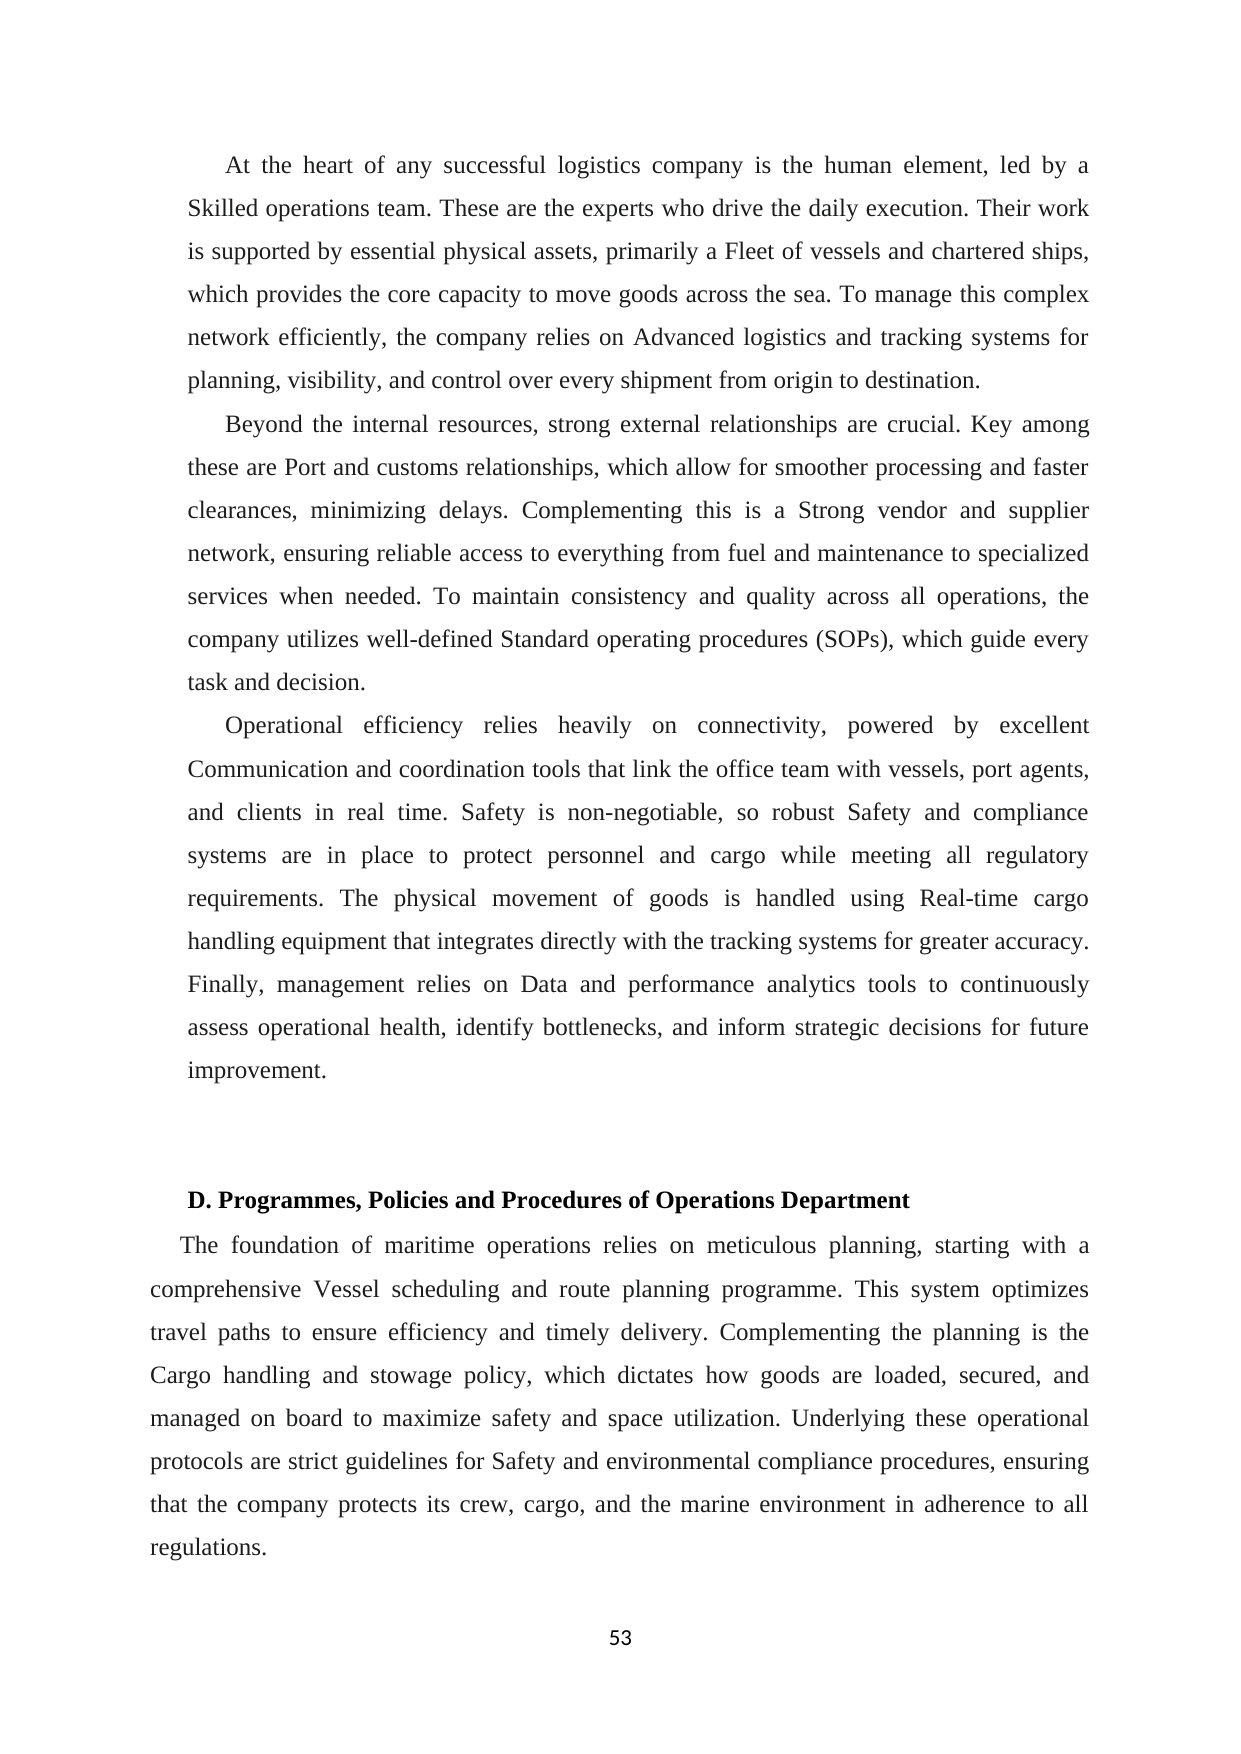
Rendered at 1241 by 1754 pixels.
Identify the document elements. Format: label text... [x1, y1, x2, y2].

text Beyond the internal resources, strong external relationships are crucial. Key among these are Port and customs relationships, which allow for smoother processing and faster clearances, minimizing delays. Complementing this is a Strong vendor and supplier network, ensuring reliable access to everything from fuel and maintenance to specialized services when needed. To maintain consistency and quality across all operations, the company utilizes well-defined Standard operating procedures (SOPs), which guide every task and decision. [187, 409, 1090, 696]
text Operational efficiency relies heavily on connectivity, powered by excellent Communication and coordination tools that link the office team with vessels, port agents, and clients in real time. Safety is non-negotiable, so robust Safety and compliance systems are in place to protect personnel and cargo while meeting all regulatory requirements. The physical movement of goods is handled using Real-time cargo handling equipment that integrates directly with the tracking systems for greater accuracy. Finally, management relies on Data and performance analytics tools to continuously assess operational health, identify bottlenecks, and inform strategic decisions for future improvement. [187, 711, 1090, 1084]
text D. Programmes, Policies and Procedures of Operations Department [187, 1185, 1090, 1214]
text At the heart of any successful logistics company is the human element, led by a Skilled operations team. These are the experts who drive the daily execution. Their work is supported by essential physical assets, primarily a Fleet of vessels and chartered ships, which provides the core capacity to move goods across the sea. To manage this complex network efficiently, the company relies on Advanced logistics and tracking systems for planning, visibility, and control over every shipment from origin to destination. [187, 150, 1090, 394]
text The foundation of maritime operations relies on meticulous planning, starting with a comprehensive Vessel scheduling and route planning programme. This system optimizes travel paths to ensure efficiency and timely delivery. Complementing the planning is the Cargo handling and stowage policy, which dictates how goods are loaded, secured, and managed on board to maximize safety and space utilization. Underlying these operational protocols are strict guidelines for Safety and environmental compliance procedures, ensuring that the company protects its crew, cargo, and the marine environment in adherence to all regulations. [150, 1231, 1090, 1561]
